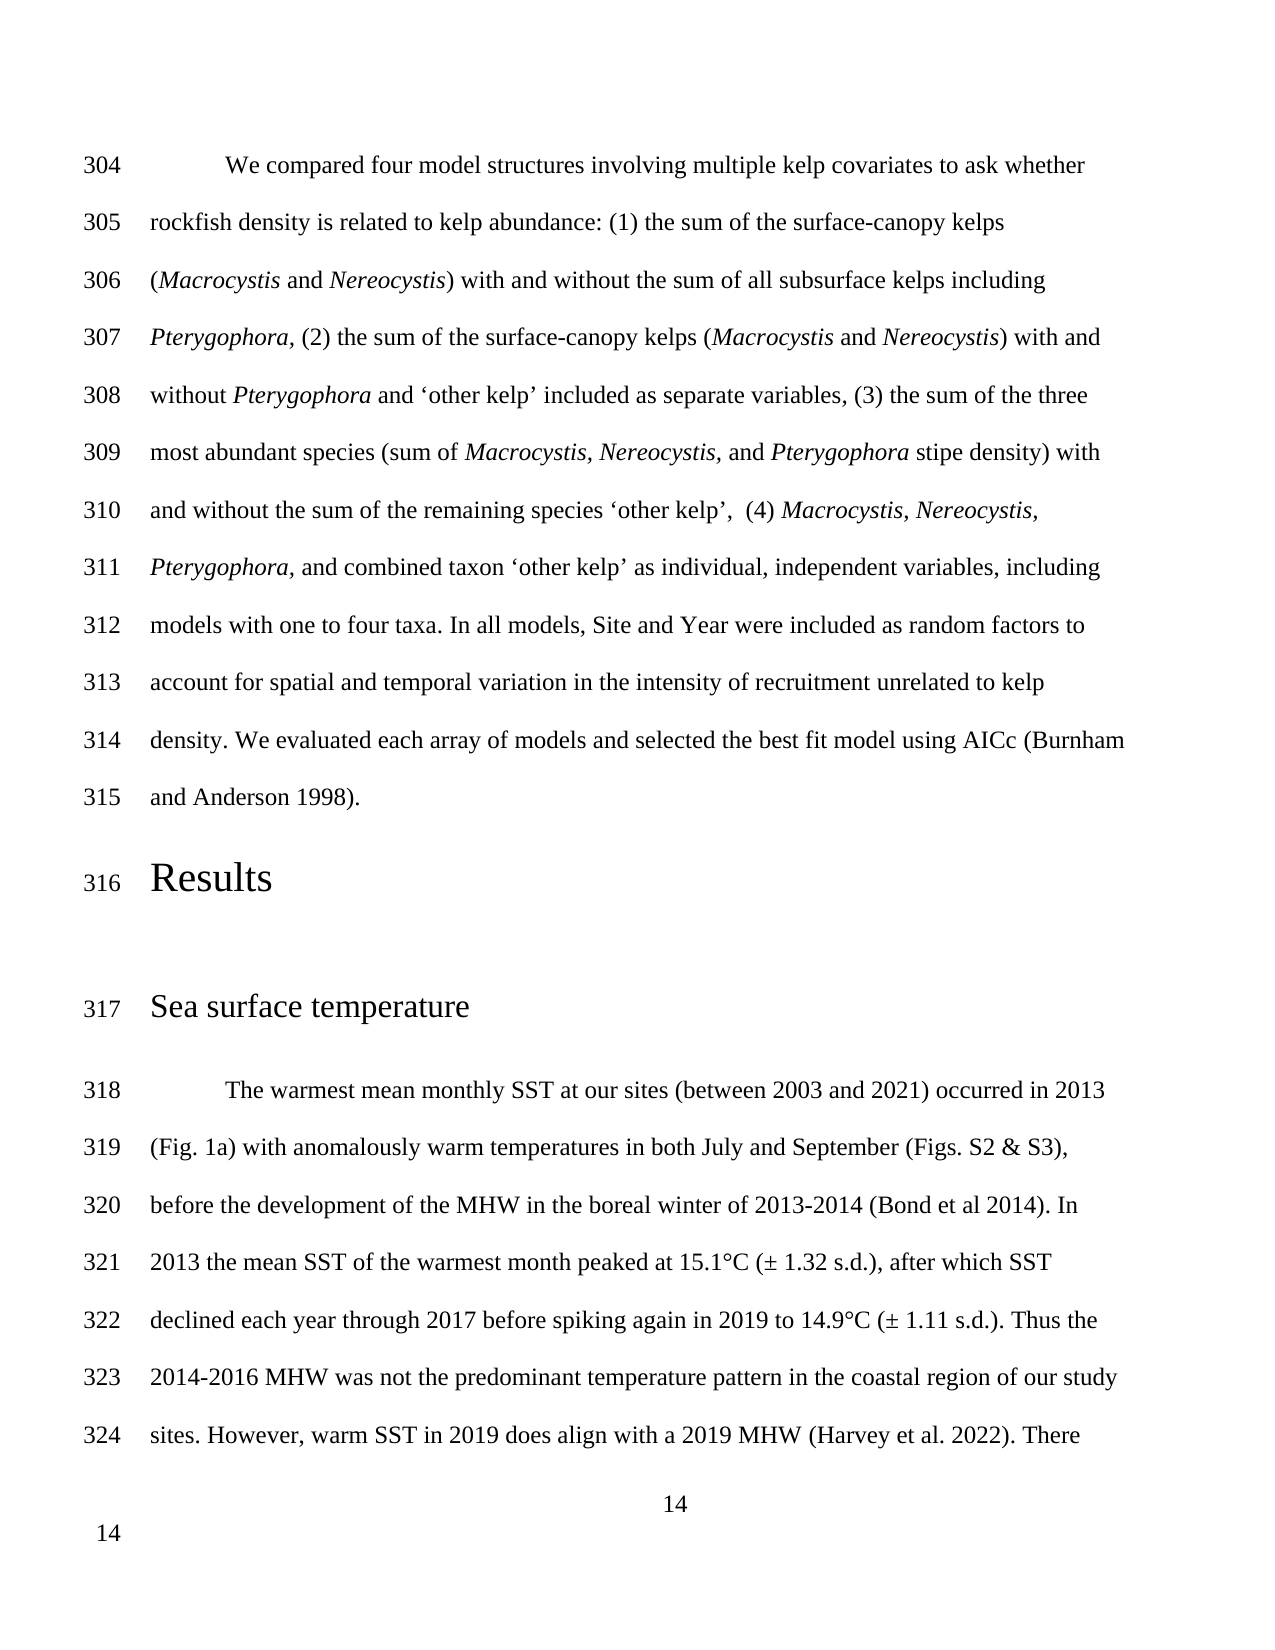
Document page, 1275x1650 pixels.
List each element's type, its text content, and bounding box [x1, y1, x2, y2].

text We compared four model structures involving multiple kelp covariates to ask whether rockfish density is related to kelp abundance: (1) the sum of the surface-canopy kelps (Macrocystis and Nereocystis) with and without the sum of all subsurface kelps including Pterygophora, (2) the sum of the surface-canopy kelps (Macrocystis and Nereocystis) with and without Pterygophora and ‘other kelp’ included as separate variables, (3) the sum of the three most abundant species (sum of Macrocystis, Nereocystis, and Pterygophora stipe density) with and without the sum of the remaining species ‘other kelp’, (4) Macrocystis, Nereocystis, Pterygophora, and combined taxon ‘other kelp’ as individual, independent variables, including models with one to four taxa. In all models, Site and Year were included as random factors to account for spatial and temporal variation in the intensity of recruitment unrelated to kelp density. We evaluated each array of models and selected the best fit model using AICc (Burnham and Anderson 1998). [150, 150, 1125, 811]
subtitle Sea surface temperature [150, 986, 1125, 1024]
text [150, 1075, 1125, 1449]
subtitle Results [150, 852, 1125, 900]
